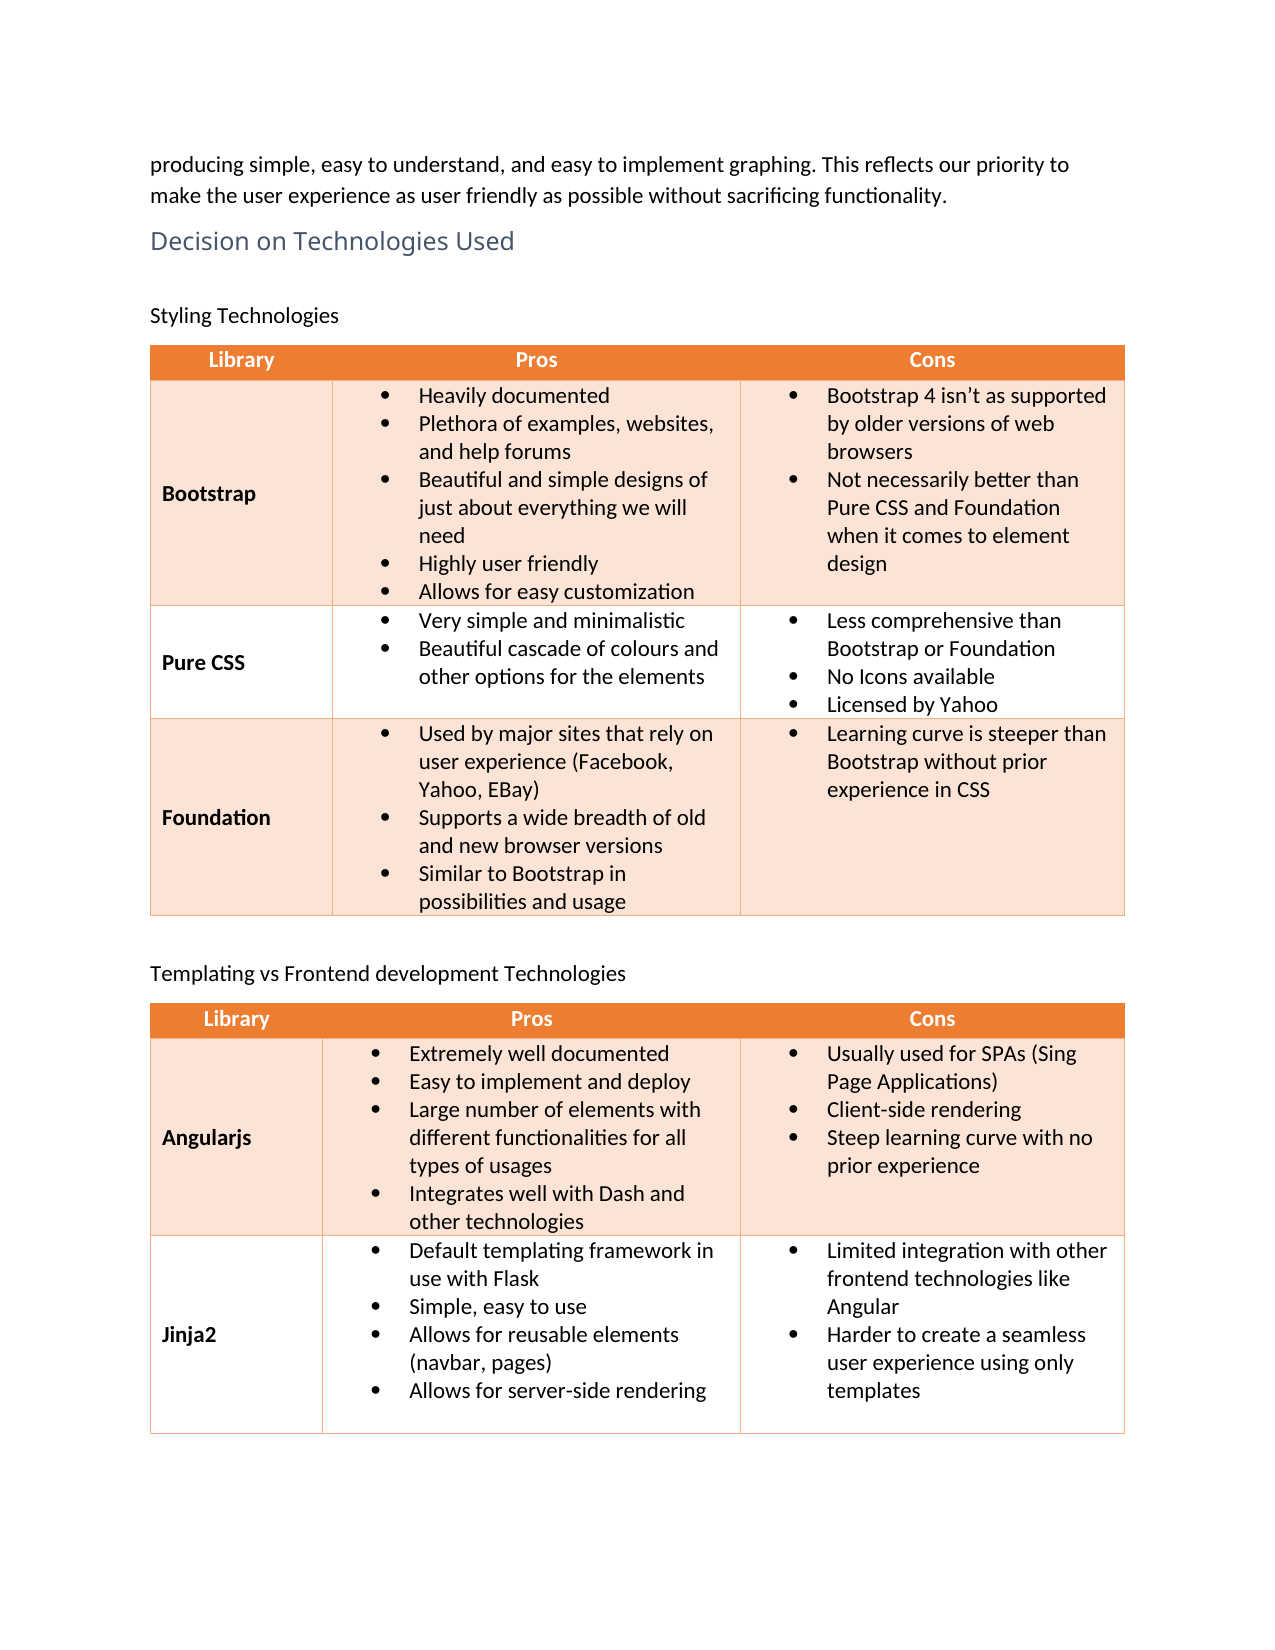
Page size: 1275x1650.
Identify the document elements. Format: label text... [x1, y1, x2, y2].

table_cell Extremely well documented Easy to implement and deploy Large number of elements with different functionalities for all types of usages Integrates well with Dash and other technologies [323, 1039, 740, 1235]
table_cell Jinja2 [151, 1236, 322, 1432]
table_header Library [151, 346, 332, 380]
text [150, 150, 1125, 209]
table_cell Very simple and minimalistic Beautiful cascade of colours and other options for the elements [333, 606, 740, 718]
table_header Pros [323, 1004, 740, 1038]
table_cell Bootstrap 4 isn’t as supported by older versions of web browsers Not necessarily better than Pure CSS and Foundation when it comes to element design [741, 381, 1124, 605]
table_cell Learning curve is steeper than Bootstrap without prior experience in CSS [741, 719, 1124, 915]
subtitle Decision on Technologies Used [150, 224, 1125, 258]
table_header Library [151, 1004, 322, 1038]
table_cell Angularjs [151, 1039, 322, 1235]
table_cell Heavily documented Plethora of examples, websites, and help forums Beautiful and simple designs of just about everything we will need Highly user friendly Allows for easy customization [333, 381, 740, 605]
text Templating vs Frontend development Technologies [150, 959, 1125, 988]
table_cell Used by major sites that rely on user experience (Facebook, Yahoo, EBay) Supports a wide breadth of old and new browser versions Similar to Bootstrap in possibilities and usage [333, 719, 740, 915]
table_cell Bootstrap [151, 381, 332, 605]
table_cell Default templating framework in use with Flask Simple, easy to use Allows for reusable elements (navbar, pages) Allows for server-side rendering [323, 1236, 740, 1432]
table_cell Pure CSS [151, 606, 332, 718]
table_cell Limited integration with other frontend technologies like Angular Harder to create a seamless user experience using only templates [741, 1236, 1124, 1432]
table_cell Usually used for SPAs (Sing Page Applications) Client-side rendering Steep learning curve with no prior experience [741, 1039, 1124, 1235]
table_header Cons [741, 1004, 1124, 1038]
text Styling Technologies [150, 301, 1125, 329]
table_header Pros [333, 346, 740, 380]
table_header Cons [741, 346, 1124, 380]
table_cell Less comprehensive than Bootstrap or Foundation No Icons available Licensed by Yahoo [741, 606, 1124, 718]
table_cell Foundation [151, 719, 332, 915]
